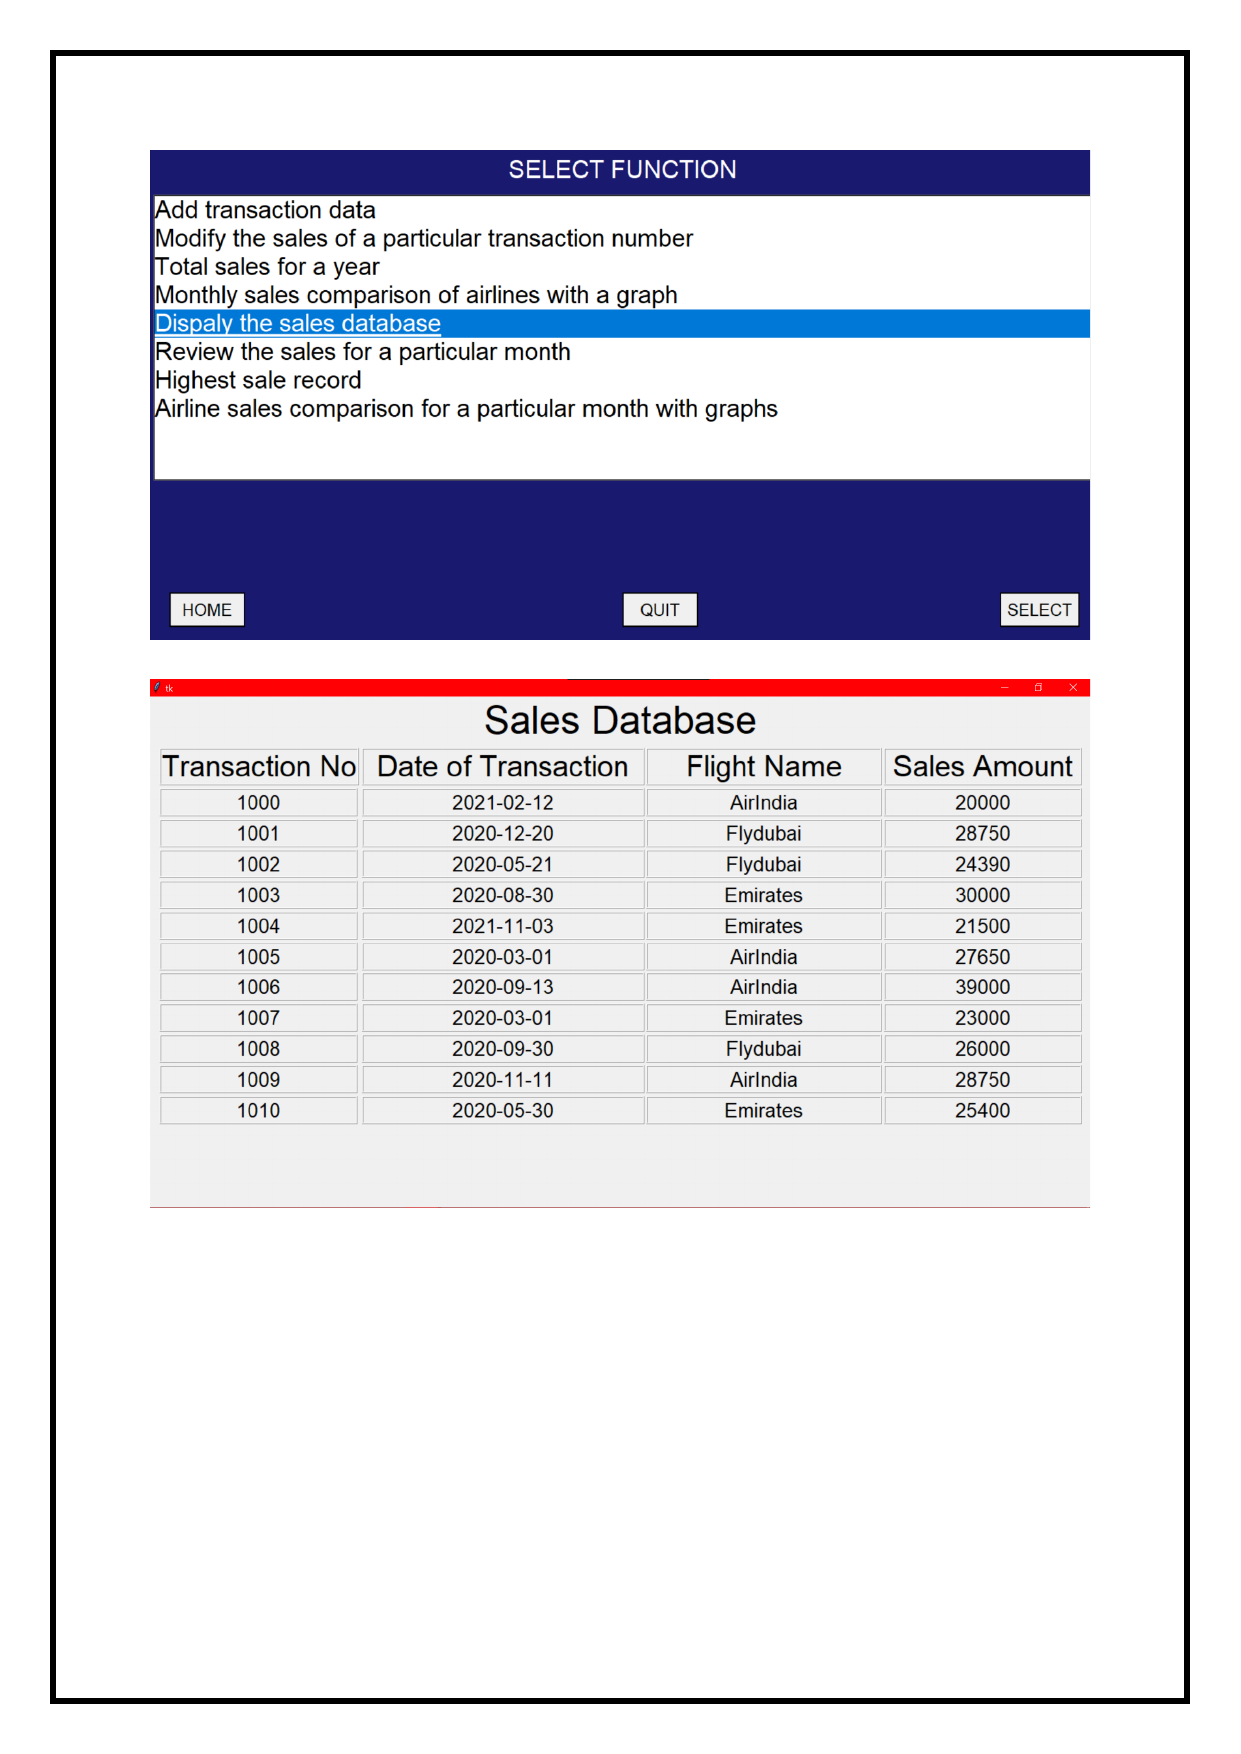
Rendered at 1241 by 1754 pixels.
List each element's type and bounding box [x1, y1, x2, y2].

picture [150, 150, 1091, 640]
picture [150, 679, 1091, 1208]
